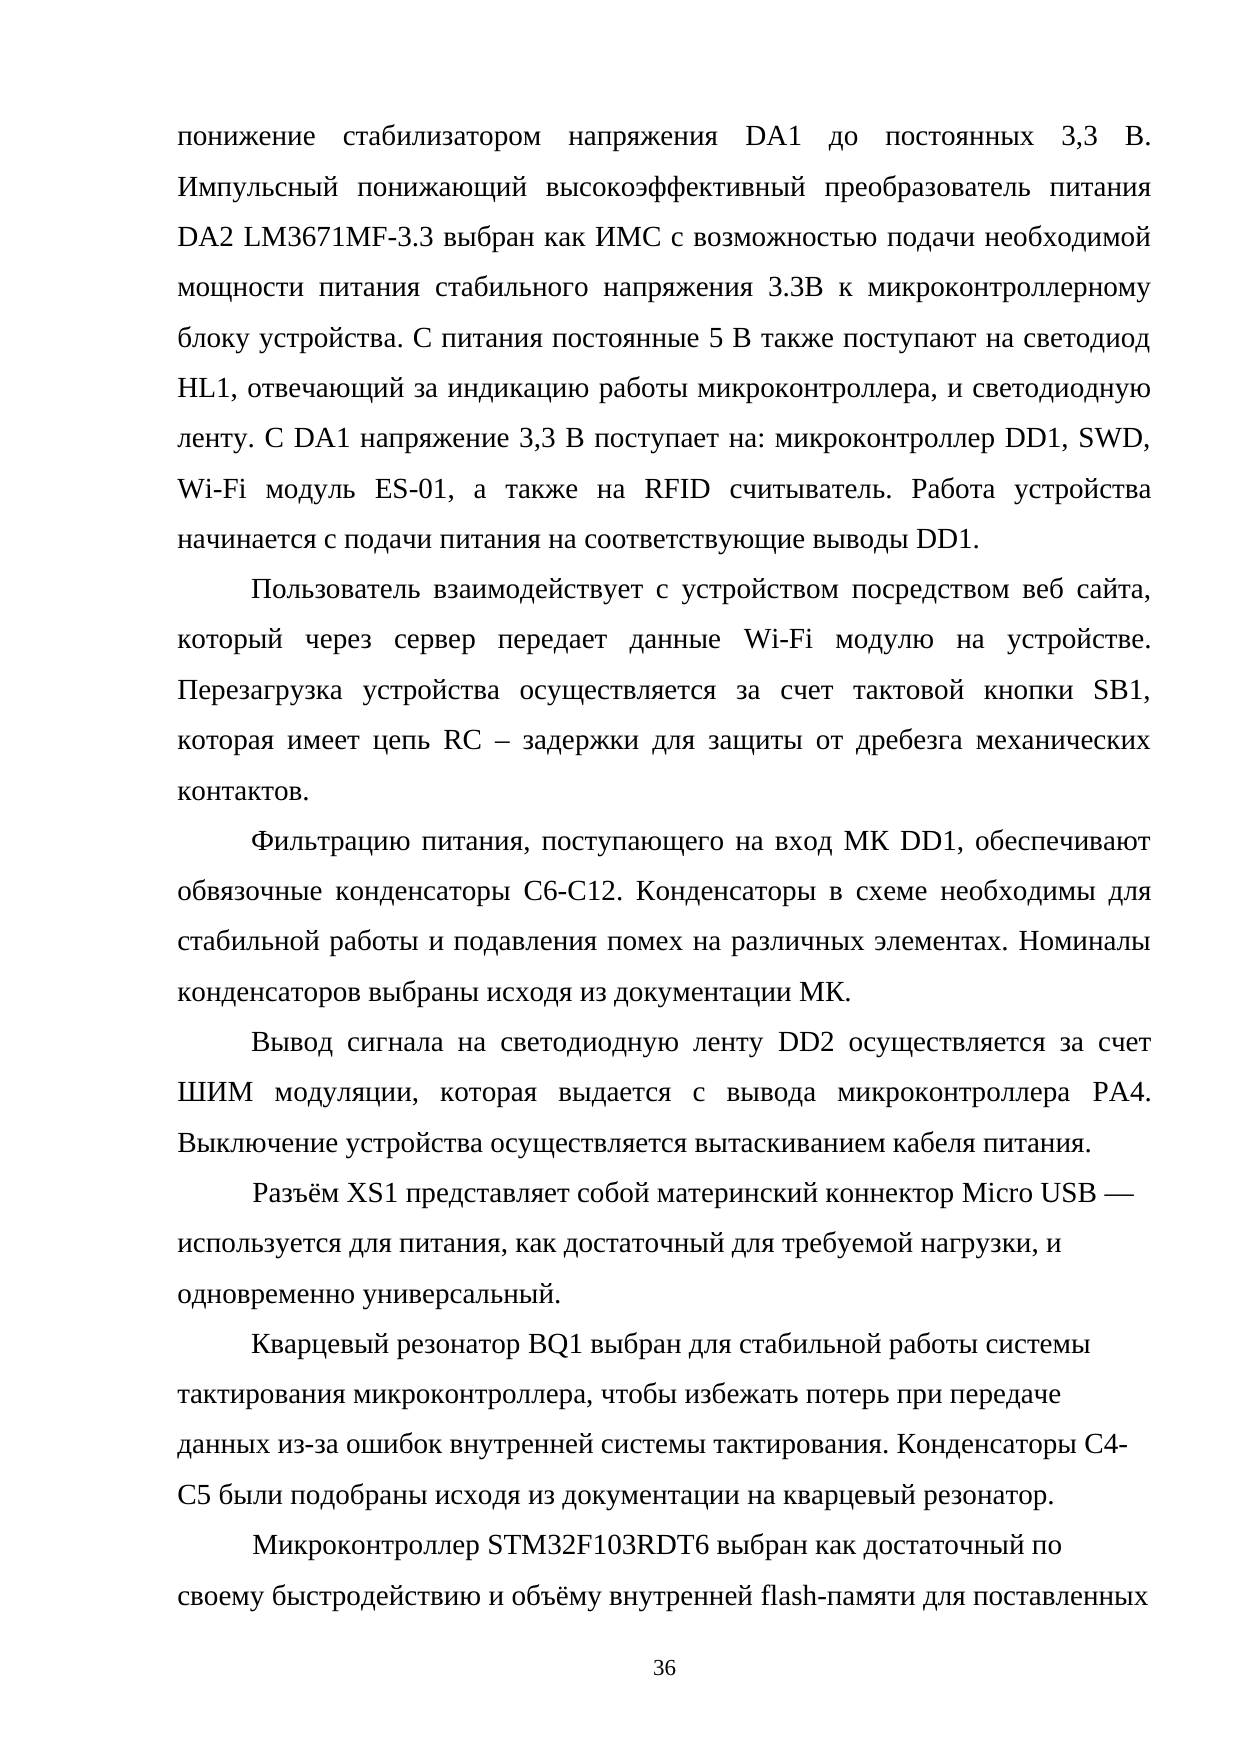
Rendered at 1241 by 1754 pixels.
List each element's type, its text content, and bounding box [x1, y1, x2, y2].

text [177, 1527, 1152, 1611]
text Разъём XS1 представляет собой материнский коннектор Micro USB — используется для питания, как достаточный для требуемой нагрузки, и одновременно универсальный. Кварцевый резонатор BQ1 выбран для стабильной работы системы тактирования микроконтроллера, чтобы избежать потерь при передаче данных из-за ошибок внутренней системы тактирования. Конденсаторы С4-С5 были подобраны исходя из документации на кварцевый резонатор. [177, 1175, 1152, 1511]
text Пользователь взаимодействует с устройством посредством веб сайта, который через сервер передает данные Wi-Fi модулю на устройстве. Перезагрузка устройства осуществляется за счет тактовой кнопки SB1, которая имеет цепь RC – задержки для защиты от дребезга механических контактов. [177, 571, 1152, 806]
text Вывод сигнала на светодиодную ленту DD2 осуществляется за счет ШИМ модуляции, которая выдается с вывода микроконтроллера PA4. Выключение устройства осуществляется вытаскиванием кабеля питания. [177, 1024, 1152, 1158]
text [177, 118, 1152, 554]
text Фильтрацию питания, поступающего на вход МК DD1, обеспечивают обвязочные конденсаторы C6-C12. Конденсаторы в схеме необходимы для стабильной работы и подавления помех на различных элементах. Номиналы конденсаторов выбраны исходя из документации МК. [177, 823, 1152, 1007]
